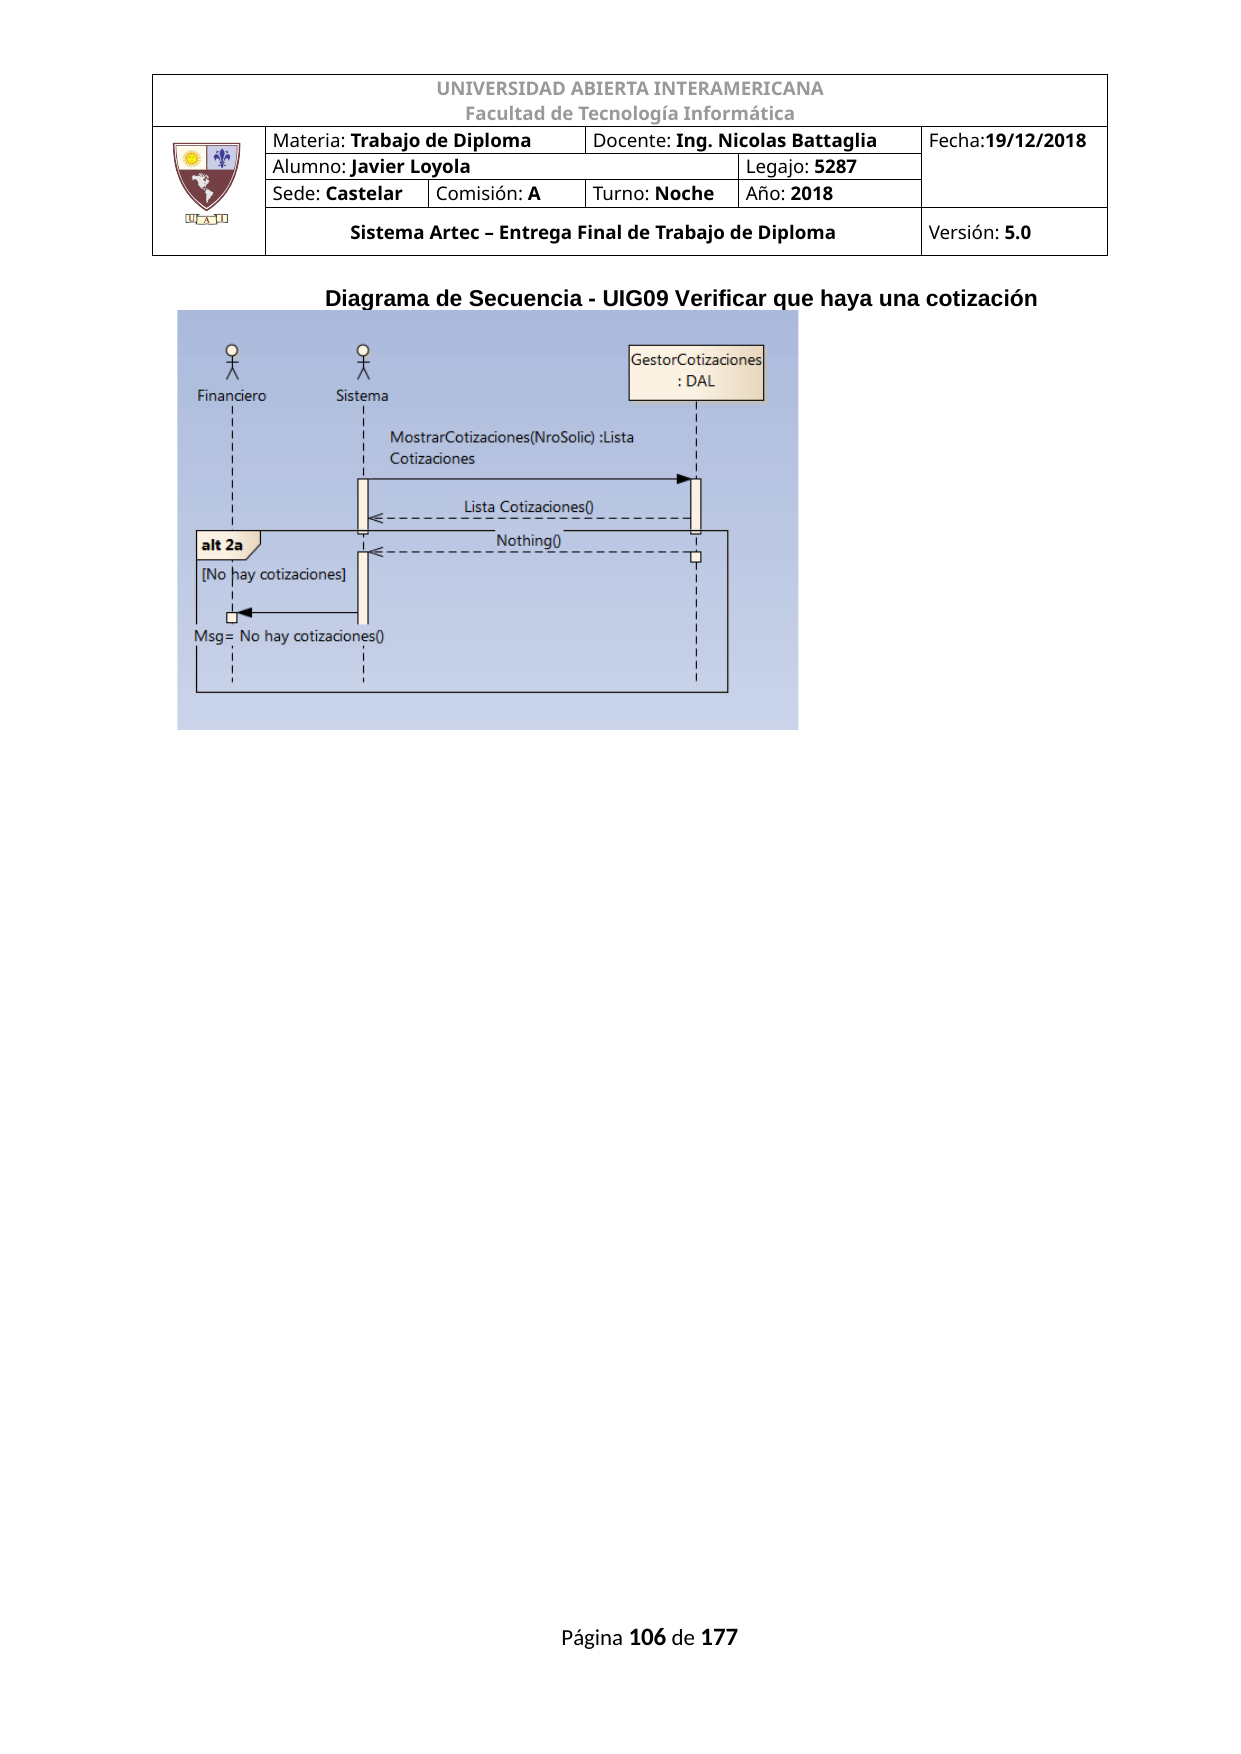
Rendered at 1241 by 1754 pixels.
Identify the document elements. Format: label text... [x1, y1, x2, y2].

picture [157, 136, 257, 228]
text Diagrama de Secuencia - UIG09 Verificar que haya una cotización [325, 284, 1122, 311]
picture [177, 310, 799, 730]
